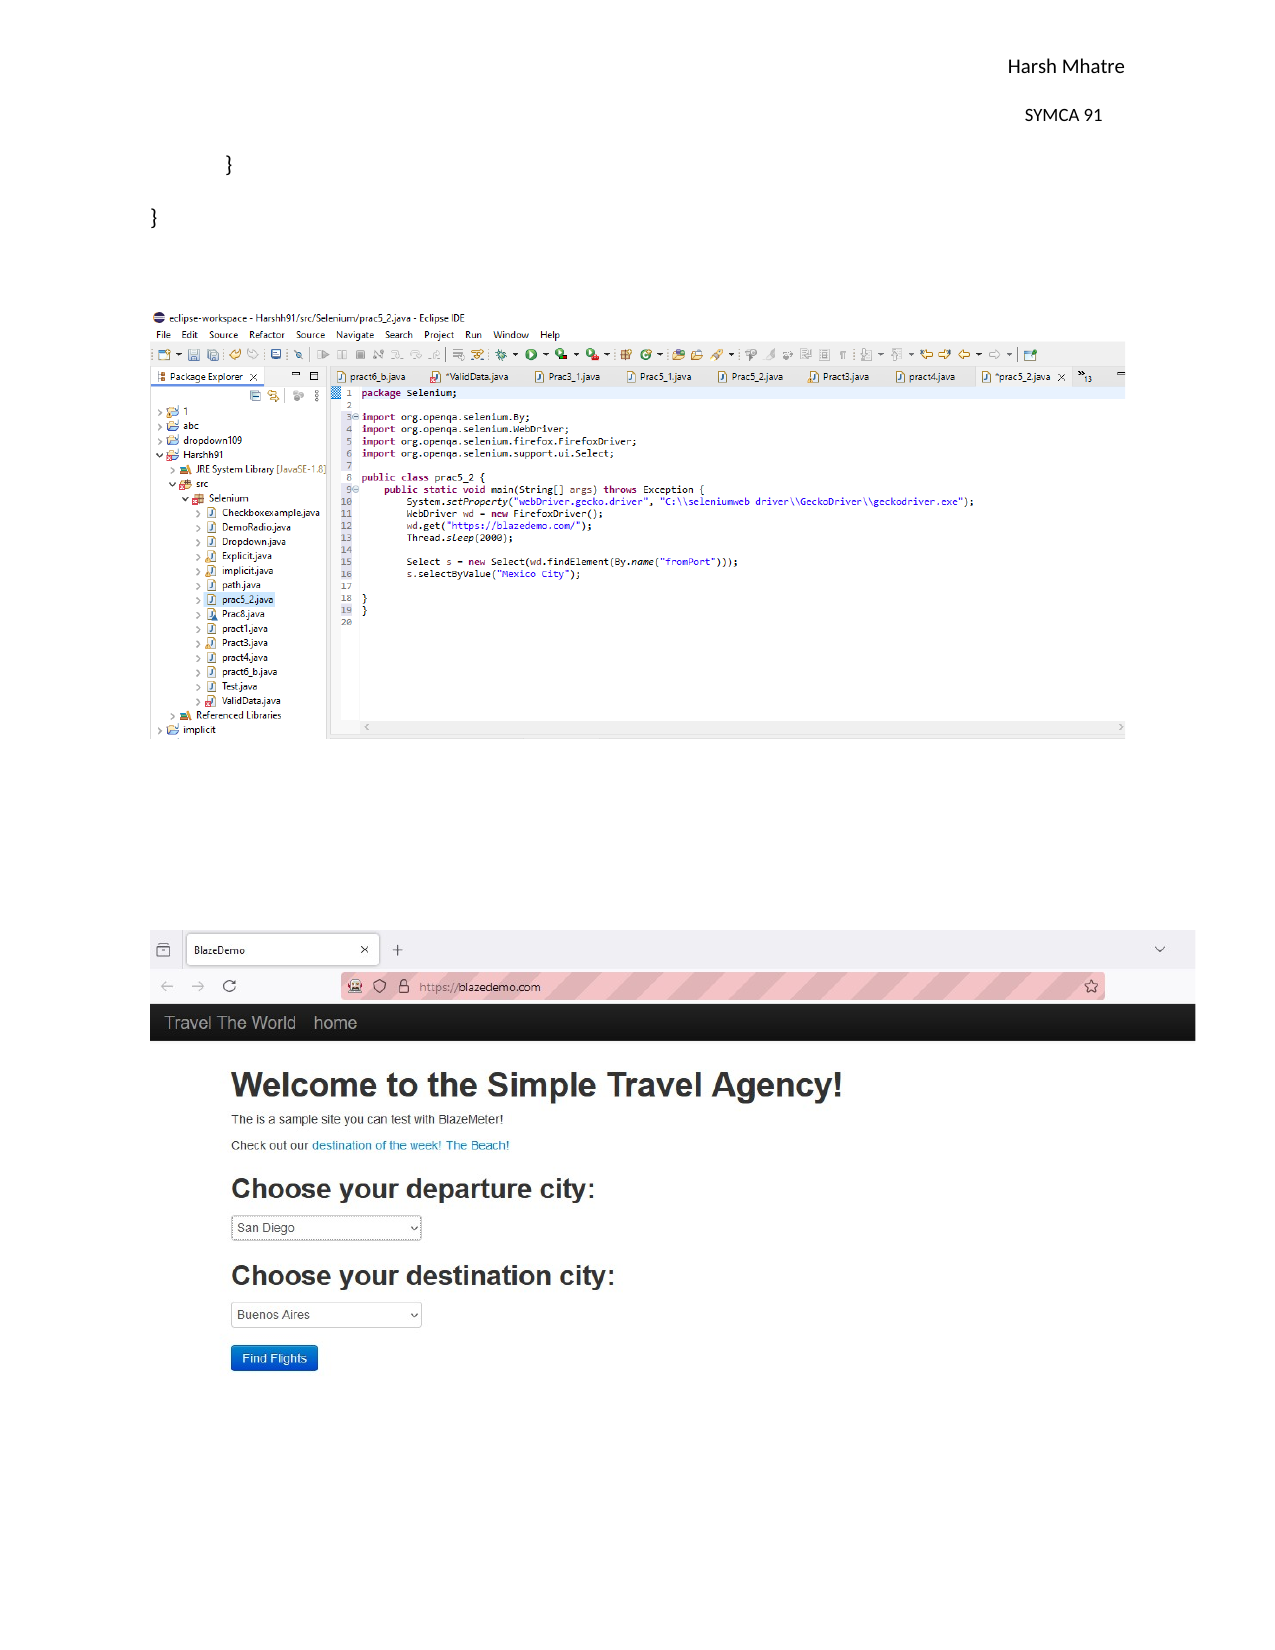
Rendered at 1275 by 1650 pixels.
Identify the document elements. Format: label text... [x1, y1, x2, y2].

text } [150, 150, 1125, 178]
picture [150, 309, 1125, 739]
text } [150, 203, 1125, 231]
picture [150, 930, 1196, 1476]
